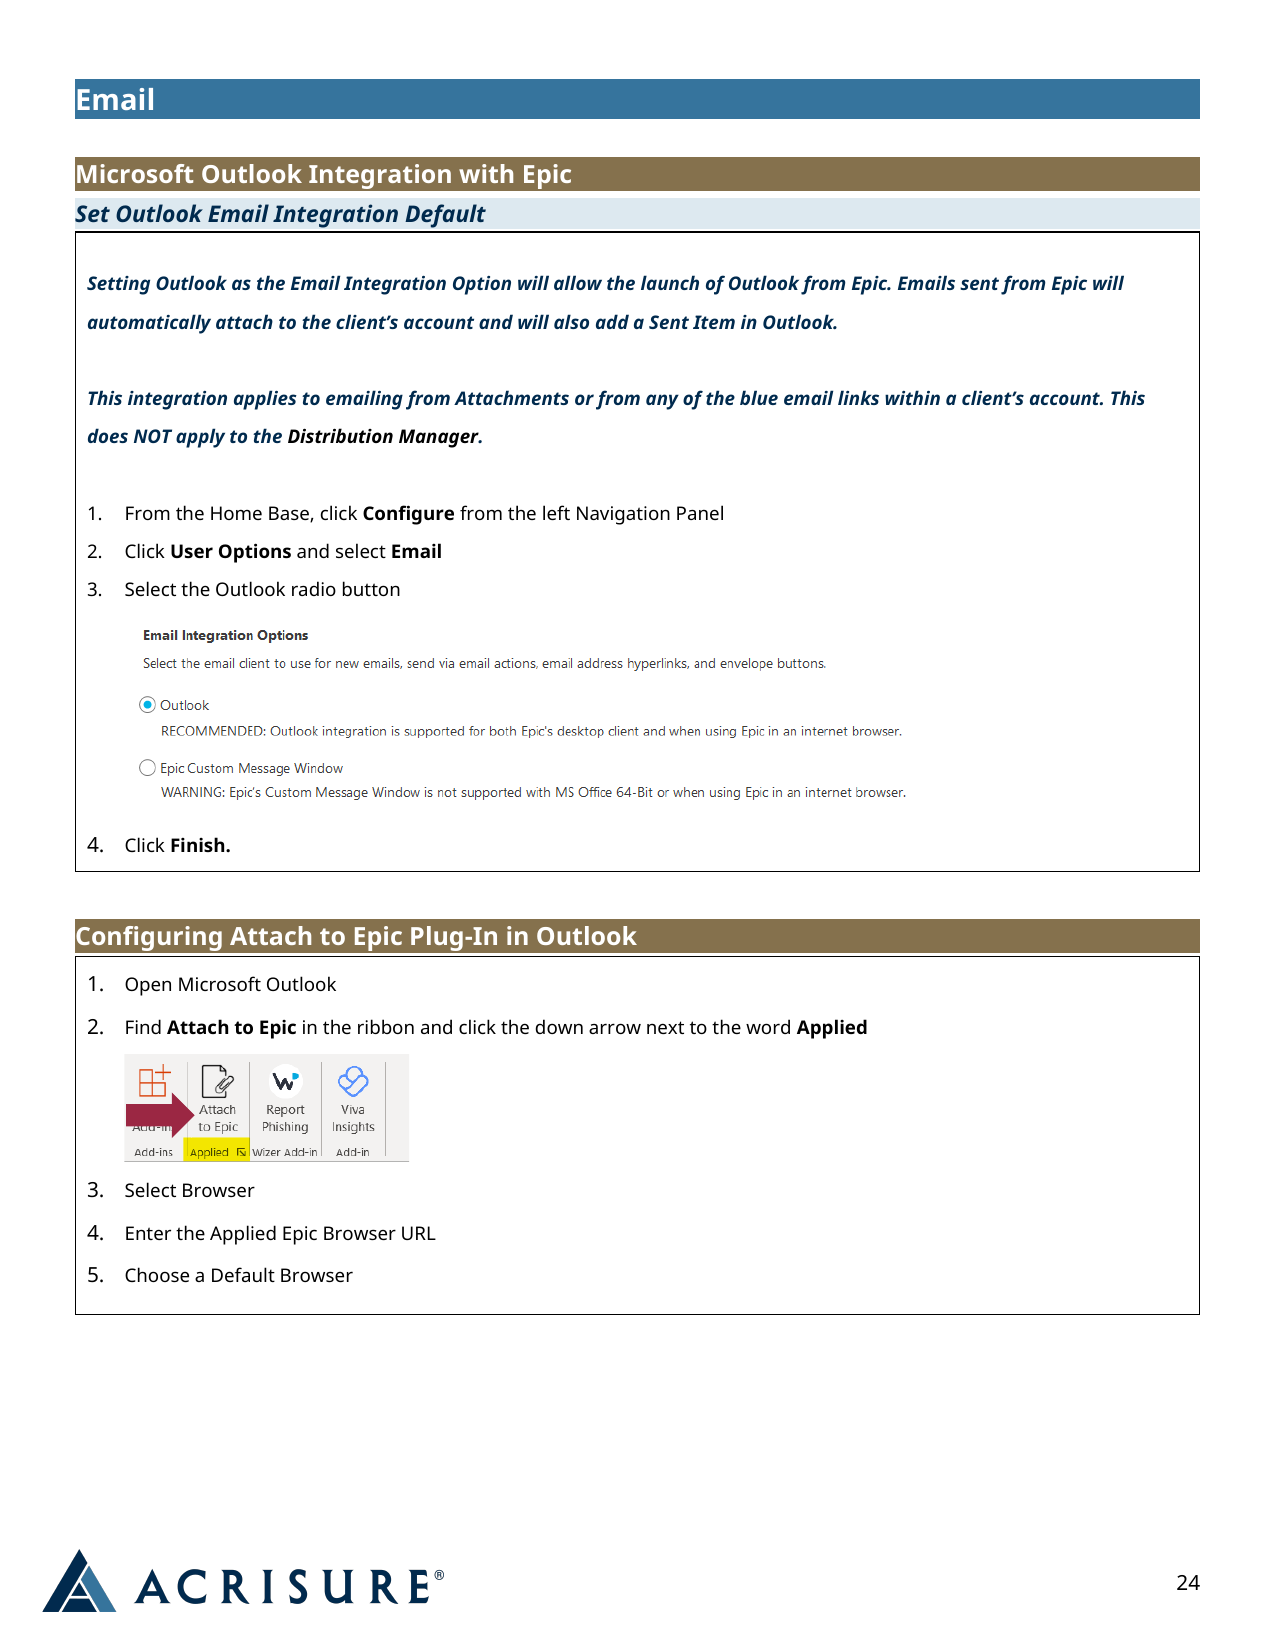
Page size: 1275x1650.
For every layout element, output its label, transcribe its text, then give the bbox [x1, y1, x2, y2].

picture [124, 1054, 410, 1162]
subtitle Email [75, 79, 1200, 119]
subtitle Microsoft Outlook Integration with Epic [75, 157, 1200, 191]
subtitle Set Outlook Email Integration Default [75, 198, 1200, 229]
picture [124, 614, 920, 817]
subtitle Configuring Attach to Epic Plug-In in Outlook [75, 919, 1200, 953]
table_header Setting Outlook as the Email Integration Option will allow the launch of Outlook from Epic. Emails sent from Epic will automatically attach to the client’s account and will also add a Sent Item in Outlook. This integration applies to emailing from Attachments or from any of the blue email links within a client’s account. This does NOT apply to the Distribution Manager. From the Home Base, click Configure from the left Navigation Panel Click User Options and select Email Select the Outlook radio button Click Finish. [76, 233, 1199, 871]
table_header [76, 957, 1199, 1313]
picture [42, 1549, 444, 1612]
